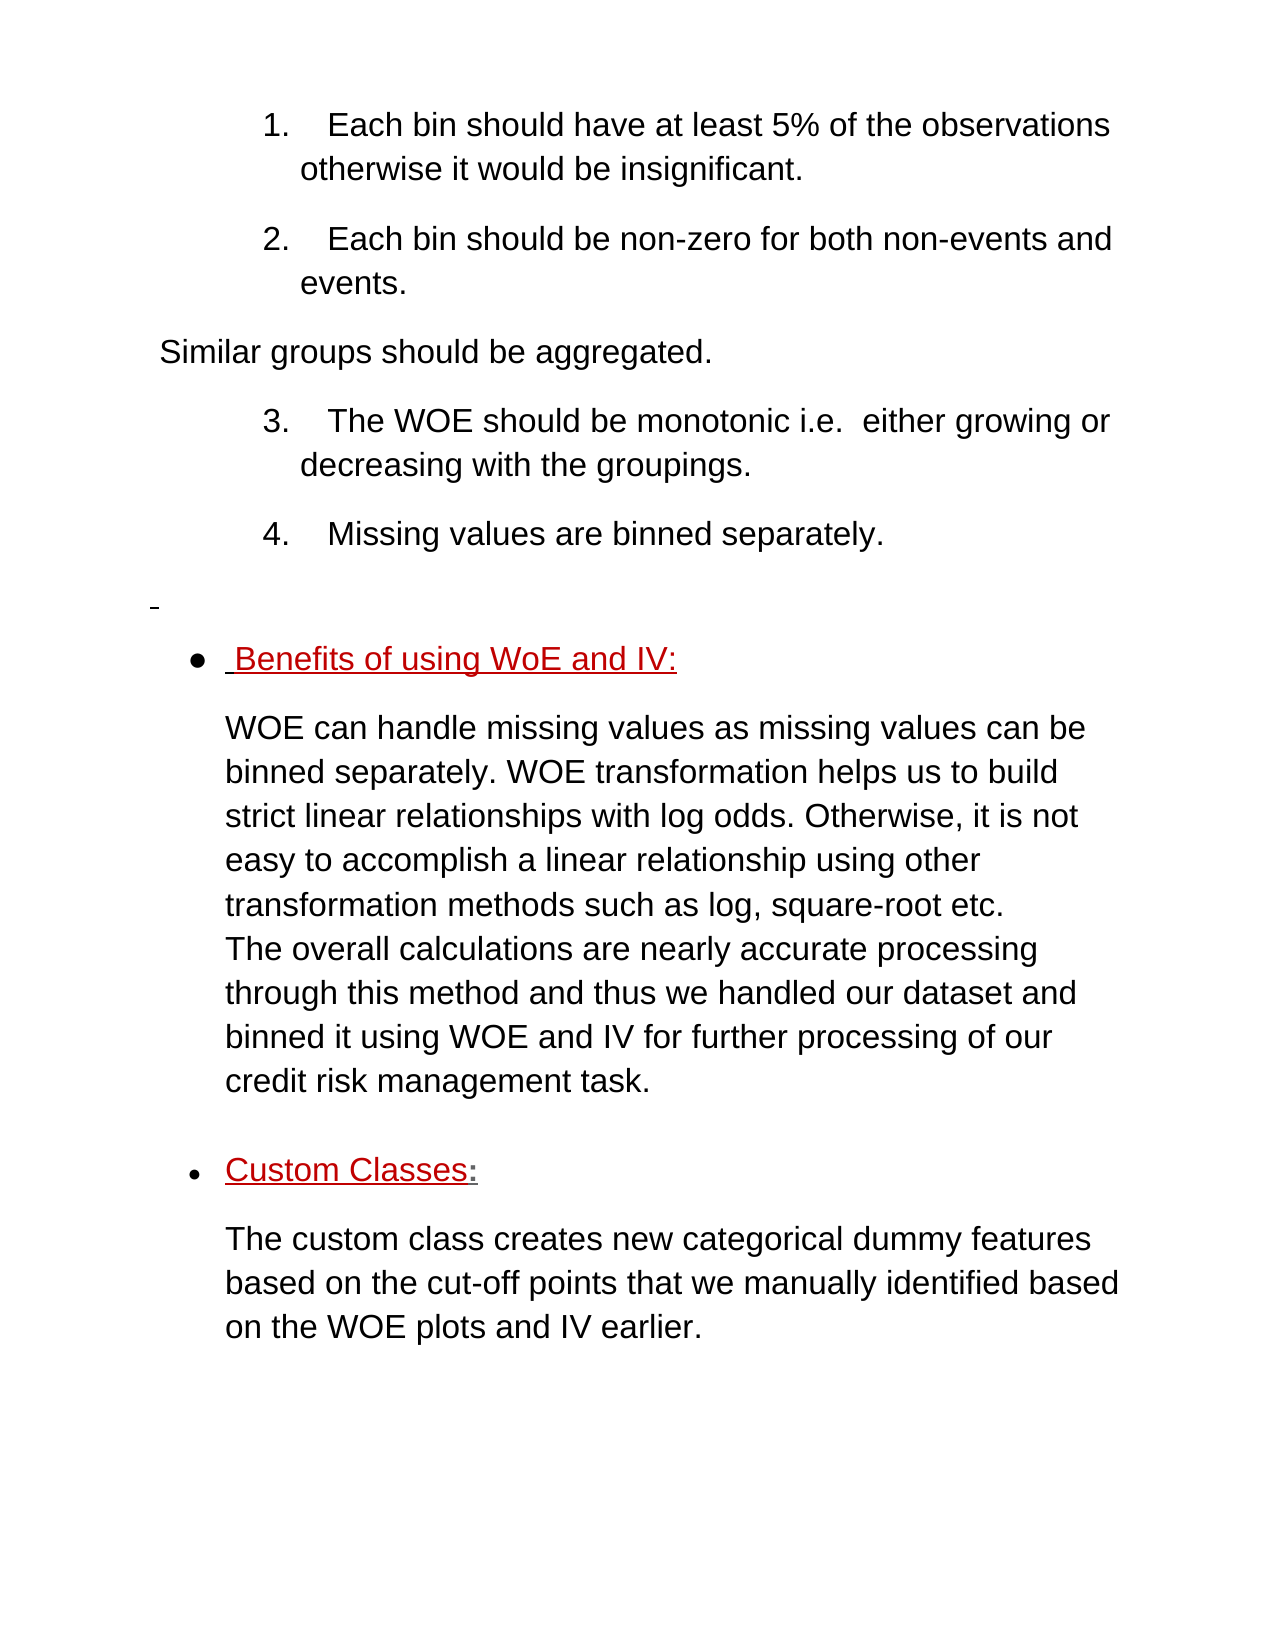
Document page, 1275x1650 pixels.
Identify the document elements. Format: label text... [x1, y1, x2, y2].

text The custom class creates new categorical dummy features based on the cut-off points that we manually identified based on the WOE plots and IV earlier. [225, 1219, 1125, 1346]
text WOE can handle missing values as missing values can be binned separately. WOE transformation helps us to build strict linear relationships with log odds. Otherwise, it is not easy to accomplish a linear relationship using other transformation methods such as log, square-root etc. [225, 708, 1125, 923]
text 3. The WOE should be monotonic i.e. either growing or decreasing with the groupings. [262, 401, 1125, 484]
text 1. Each bin should have at least 5% of the observations otherwise it would be insignificant. [262, 105, 1125, 188]
text 2. Each bin should be non-zero for both non-events and events. [262, 218, 1125, 301]
text 4. Missing values are binned separately. [262, 514, 1125, 553]
text The overall calculations are nearly accurate processing through this method and thus we handled our dataset and binned it using WOE and IV for further processing of our credit risk management task. [225, 929, 1125, 1100]
list Benefits of using WoE and IV: [187, 639, 1125, 677]
text Similar groups should be aggregated. [150, 332, 1125, 370]
list Custom Classes: [187, 1149, 1125, 1188]
